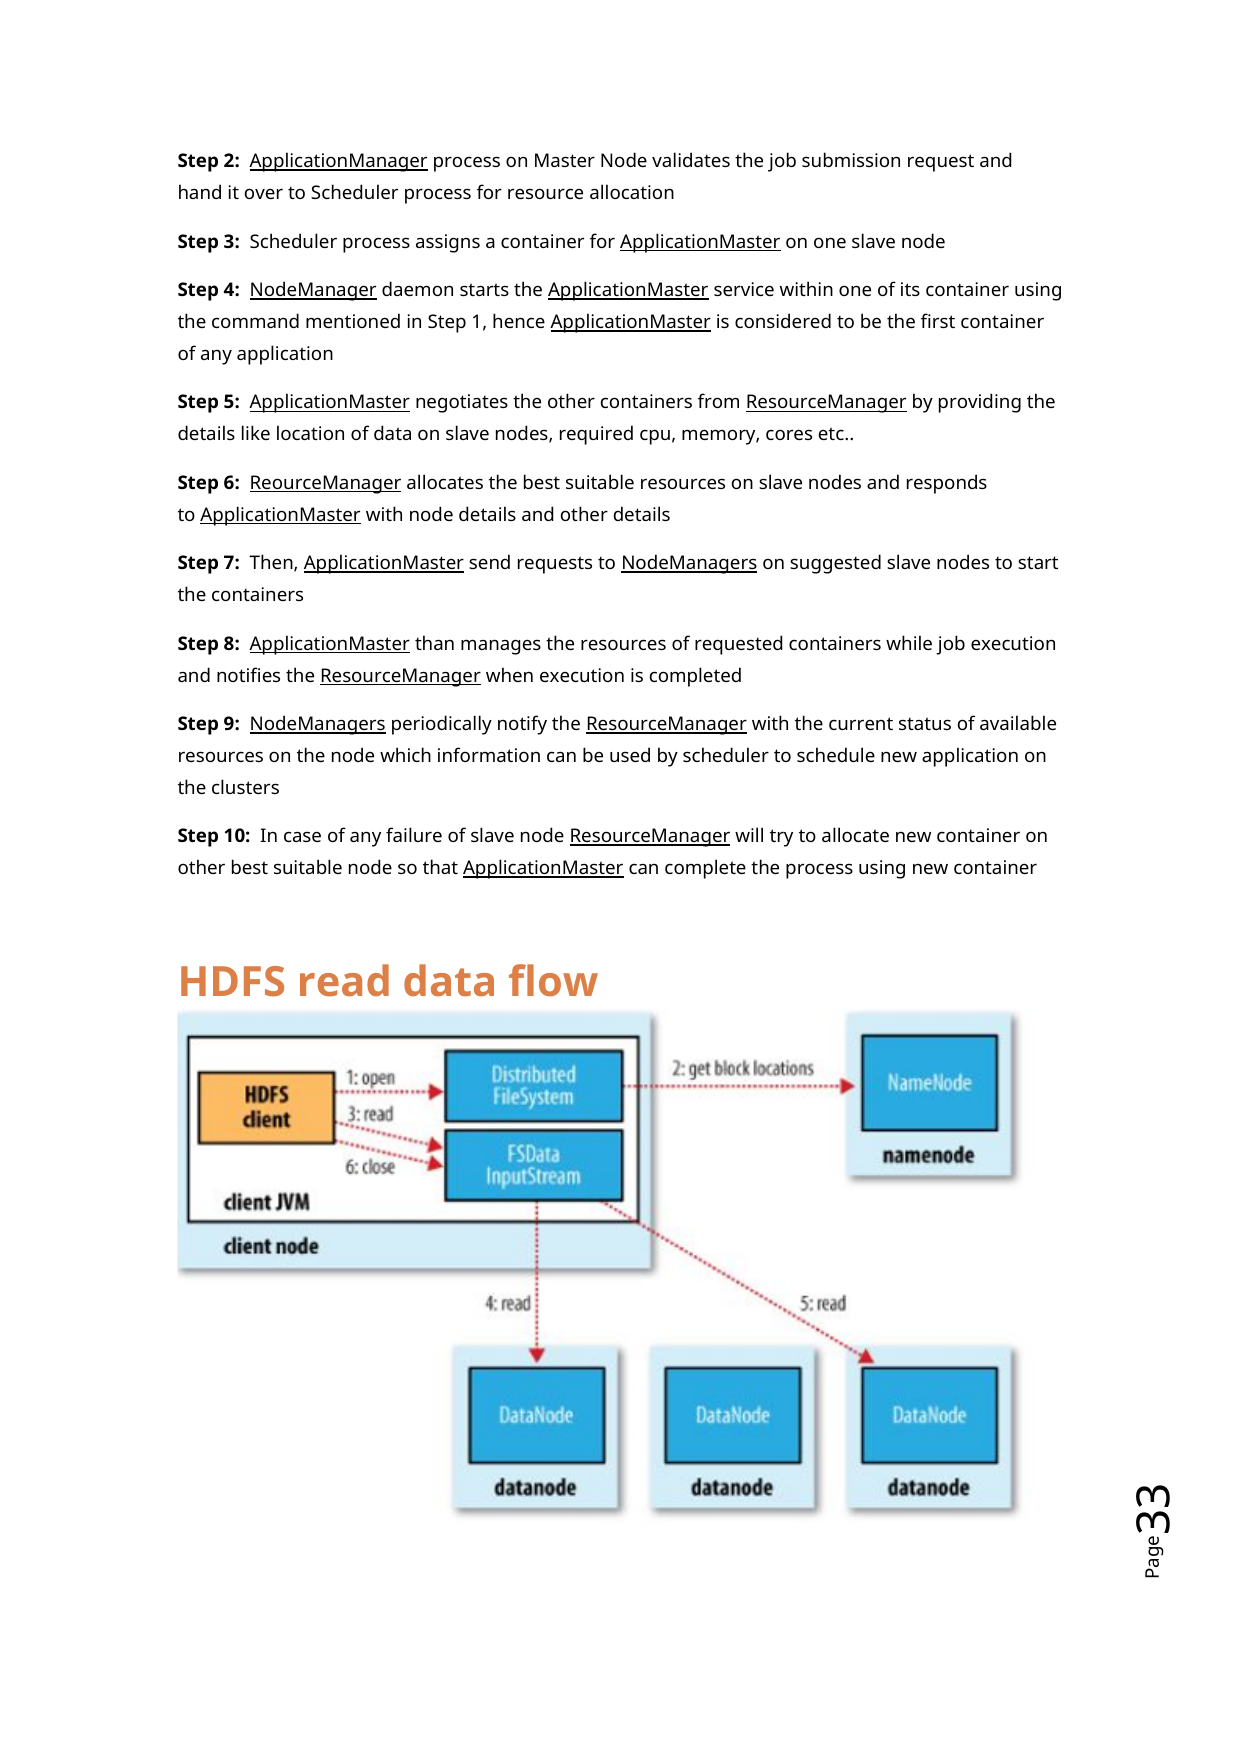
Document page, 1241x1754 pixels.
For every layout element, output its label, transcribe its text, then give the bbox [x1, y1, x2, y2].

text Step 3: Scheduler process assigns a container for ApplicationMaster on one slave node [177, 228, 1063, 253]
text Step 4: NodeManager daemon starts the ApplicationMaster service within one of its container using the command mentioned in Step 1, hence ApplicationMaster is considered to be the first container of any application [177, 277, 1063, 366]
text Step 6: ReourceManager allocates the best suitable resources on slave nodes and responds to ApplicationMaster with node details and other details [177, 469, 1063, 527]
text Step 9: NodeManagers periodically notify the ResourceManager with the current status of available resources on the node which information can be used by scheduler to schedule new application on the clusters [177, 711, 1063, 800]
text Step 10: In case of any failure of slave node ResourceManager will try to allocate new container on other best suitable node so that ApplicationMaster can complete the process using new container [177, 823, 1063, 880]
text Step 5: ApplicationMaster negotiates the other containers from ResourceManager by providing the details like location of data on slave nodes, required cpu, memory, cores etc.. [177, 389, 1063, 446]
picture [177, 1008, 1037, 1531]
text Step 8: ApplicationMaster than manages the resources of requested containers while job execution and notifies the ResourceManager when execution is completed [177, 630, 1063, 687]
subtitle HDFS read data flow [177, 952, 1063, 1008]
text Step 7: Then, ApplicationMaster send requests to NodeManagers on suggested slave nodes to start the containers [177, 550, 1063, 607]
text Step 2: ApplicationManager process on Master Node validates the job submission request and hand it over to Scheduler process for resource allocation [177, 148, 1063, 205]
